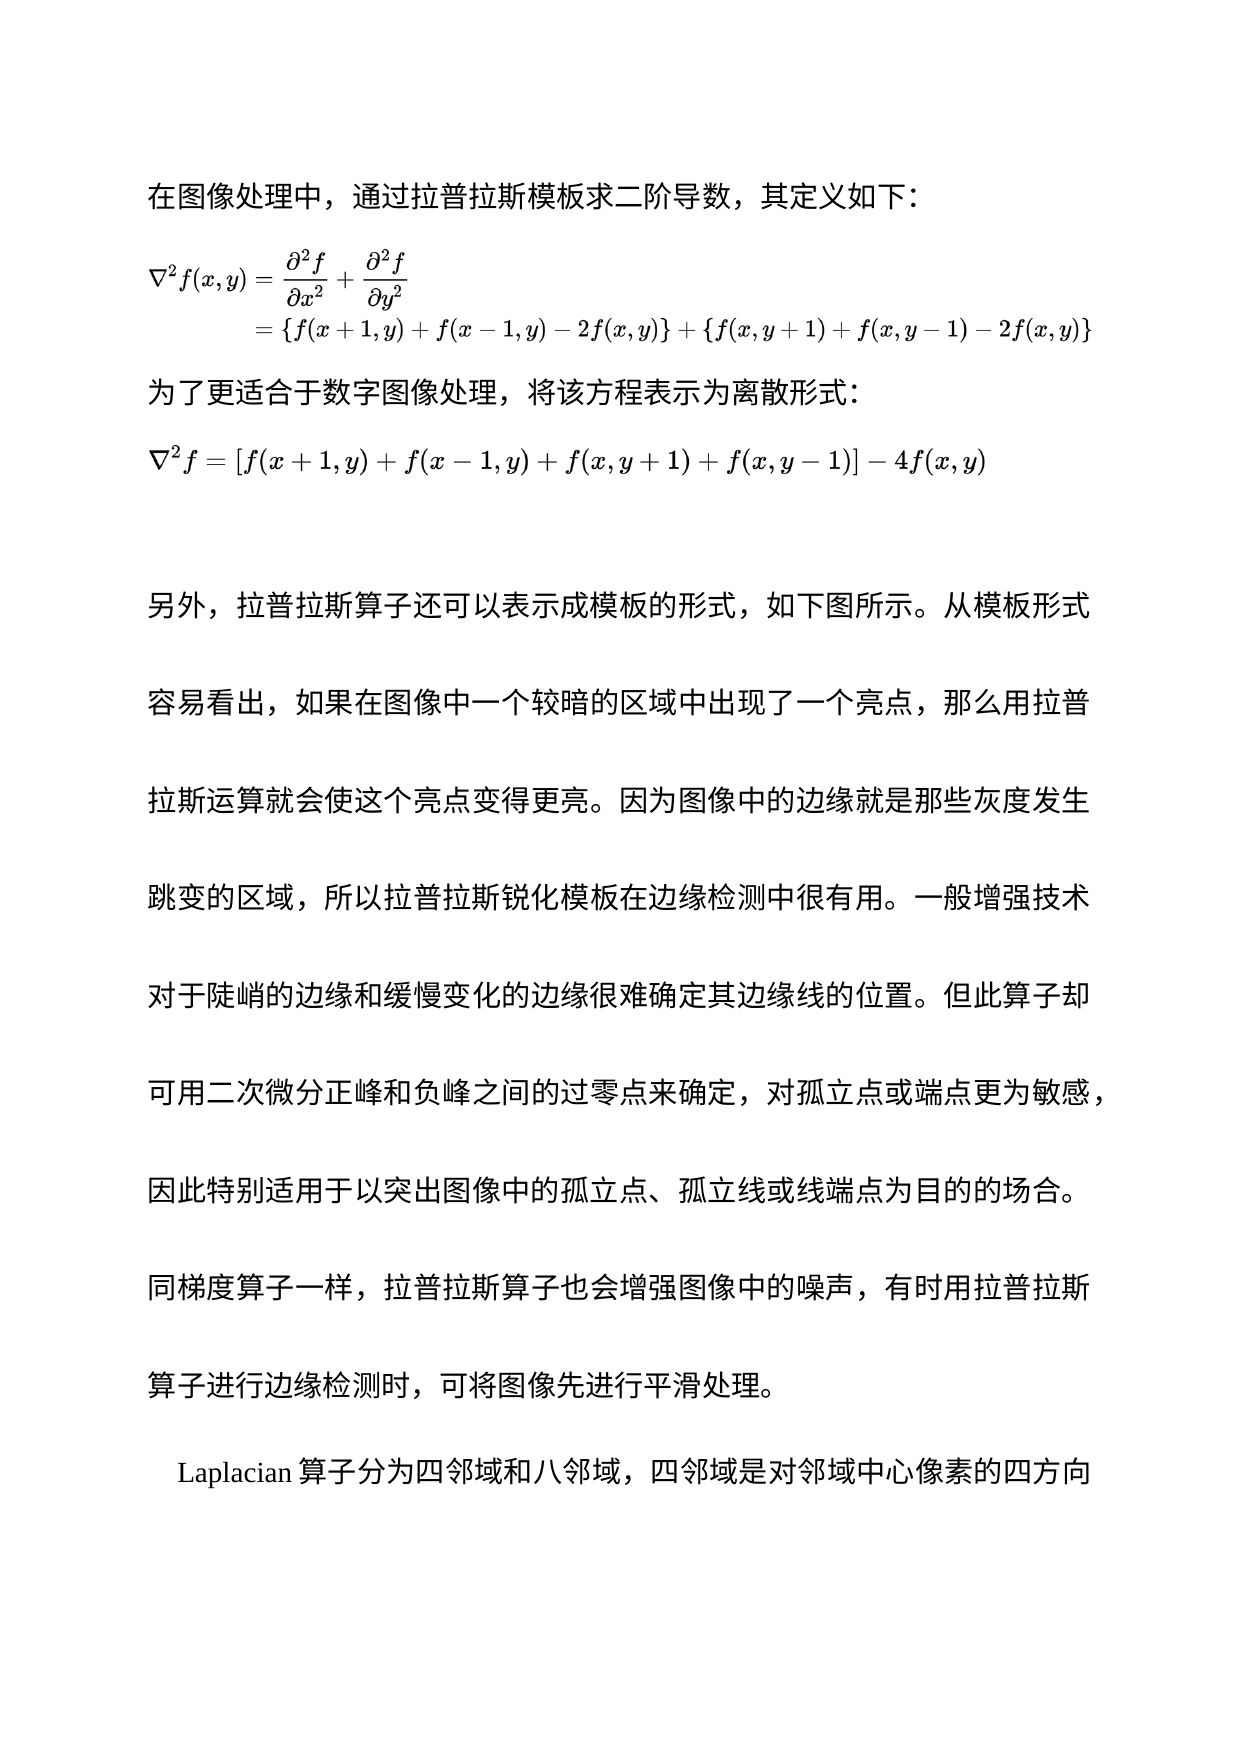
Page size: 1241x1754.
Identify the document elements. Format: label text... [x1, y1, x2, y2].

picture [147, 248, 1093, 343]
picture [147, 444, 987, 476]
text 为了更适合于数字图像处理，将该方程表示为离散形式： [148, 358, 1092, 423]
text 另外，拉普拉斯算子还可以表示成模板的形式，如下图所示。从模板形式容易看出，如果在图像中一个较暗的区域中出现了一个亮点，那么用拉普拉斯运算就会使这个亮点变得更亮。因为图像中的边缘就是那些灰度发生跳变的区域，所以拉普拉斯锐化模板在边缘检测中很有用。一般增强技术对于陡峭的边缘和缓慢变化的边缘很难确定其边缘线的位置。但此算子却可用二次微分正峰和负峰之间的过零点来确定，对孤立点或端点更为敏感，因此特别适用于以突出图像中的孤立点、孤立线或线端点为目的的场合。同梯度算子一样，拉普拉斯算子也会增强图像中的噪声，有时用拉普拉斯算子进行边缘检测时，可将图像先进行平滑处理。 [148, 571, 1092, 1416]
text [148, 1437, 1092, 1502]
text 在图像处理中，通过拉普拉斯模板求二阶导数，其定义如下： [148, 162, 1092, 227]
